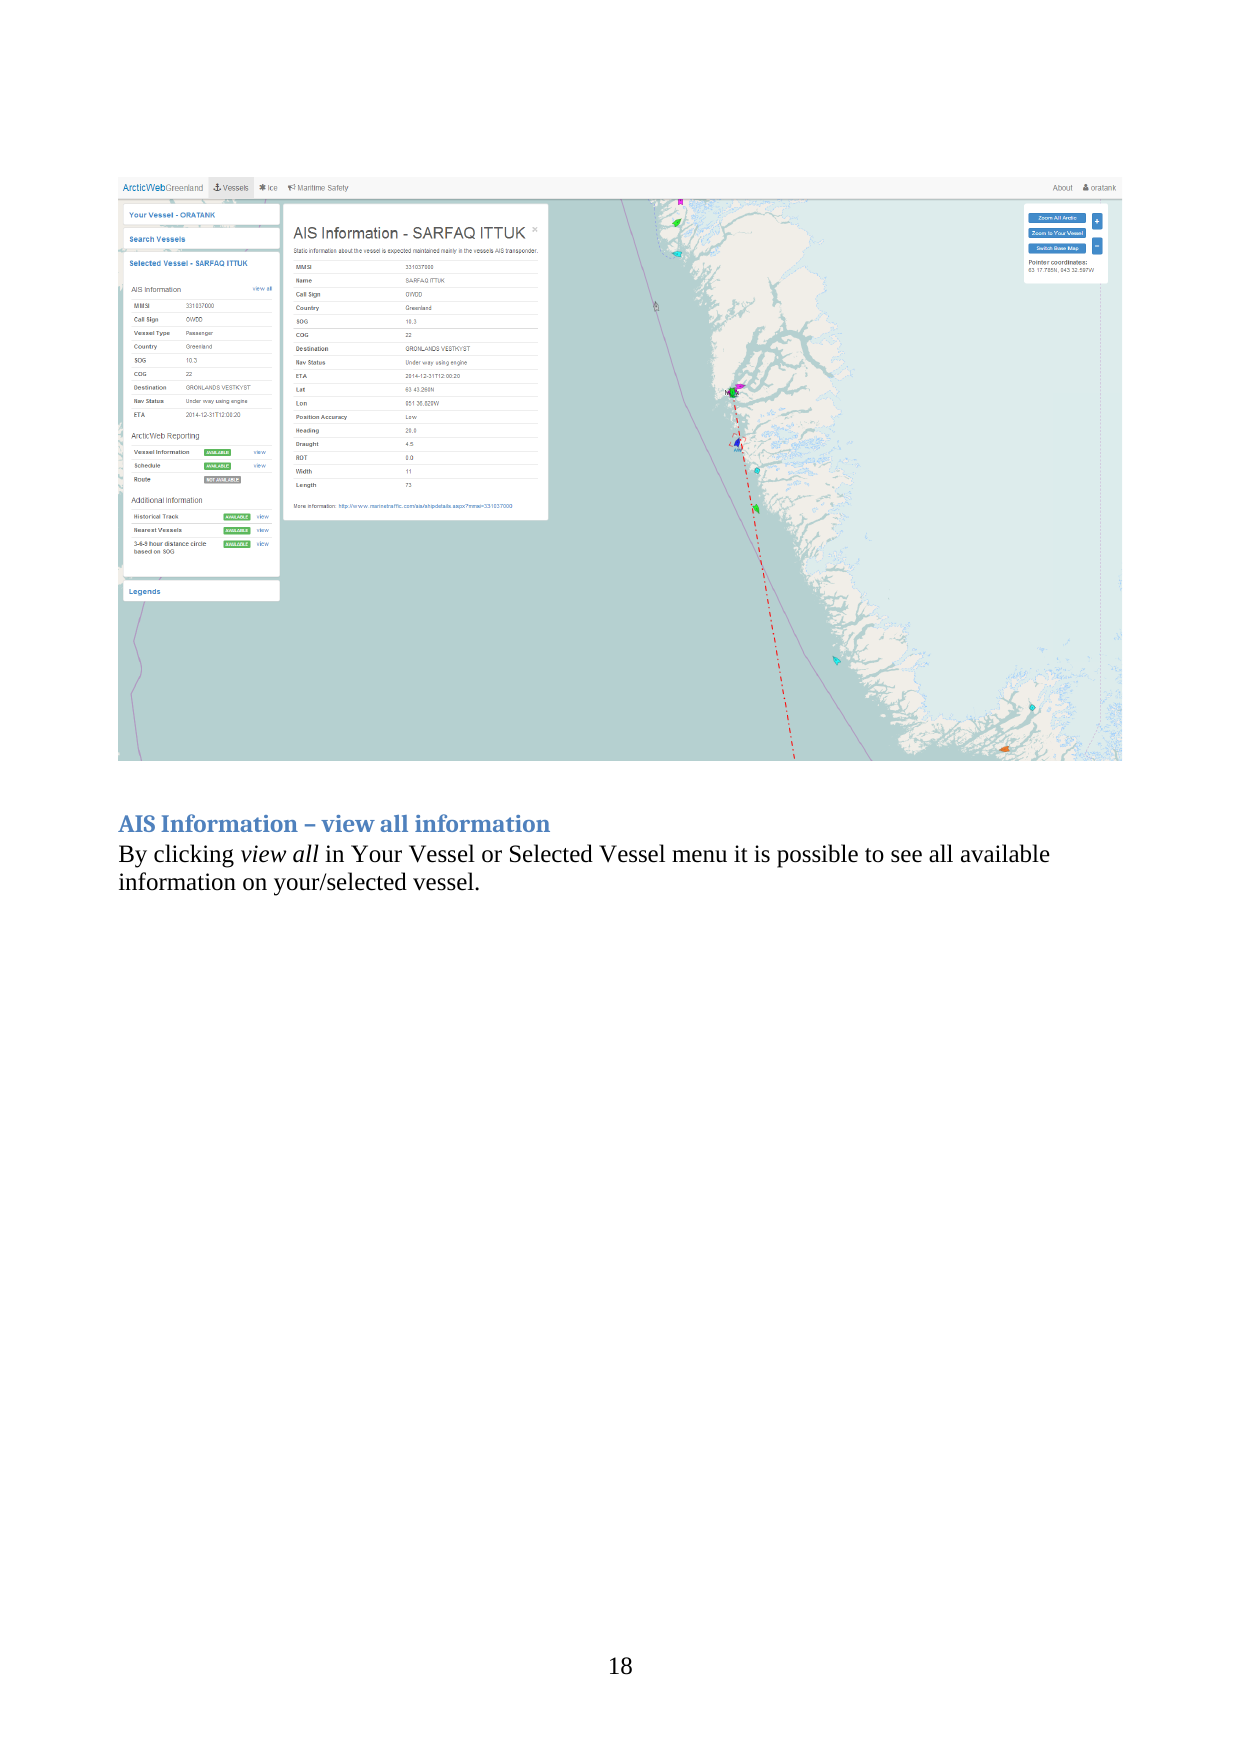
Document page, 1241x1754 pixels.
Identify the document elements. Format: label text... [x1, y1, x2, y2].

picture [118, 177, 1123, 761]
text By clicking view all in Your Vessel or Selected Vessel menu it is possible to see all available information on your/selected vessel. [118, 839, 1122, 896]
subtitle AIS Information – view all information [118, 810, 1122, 839]
